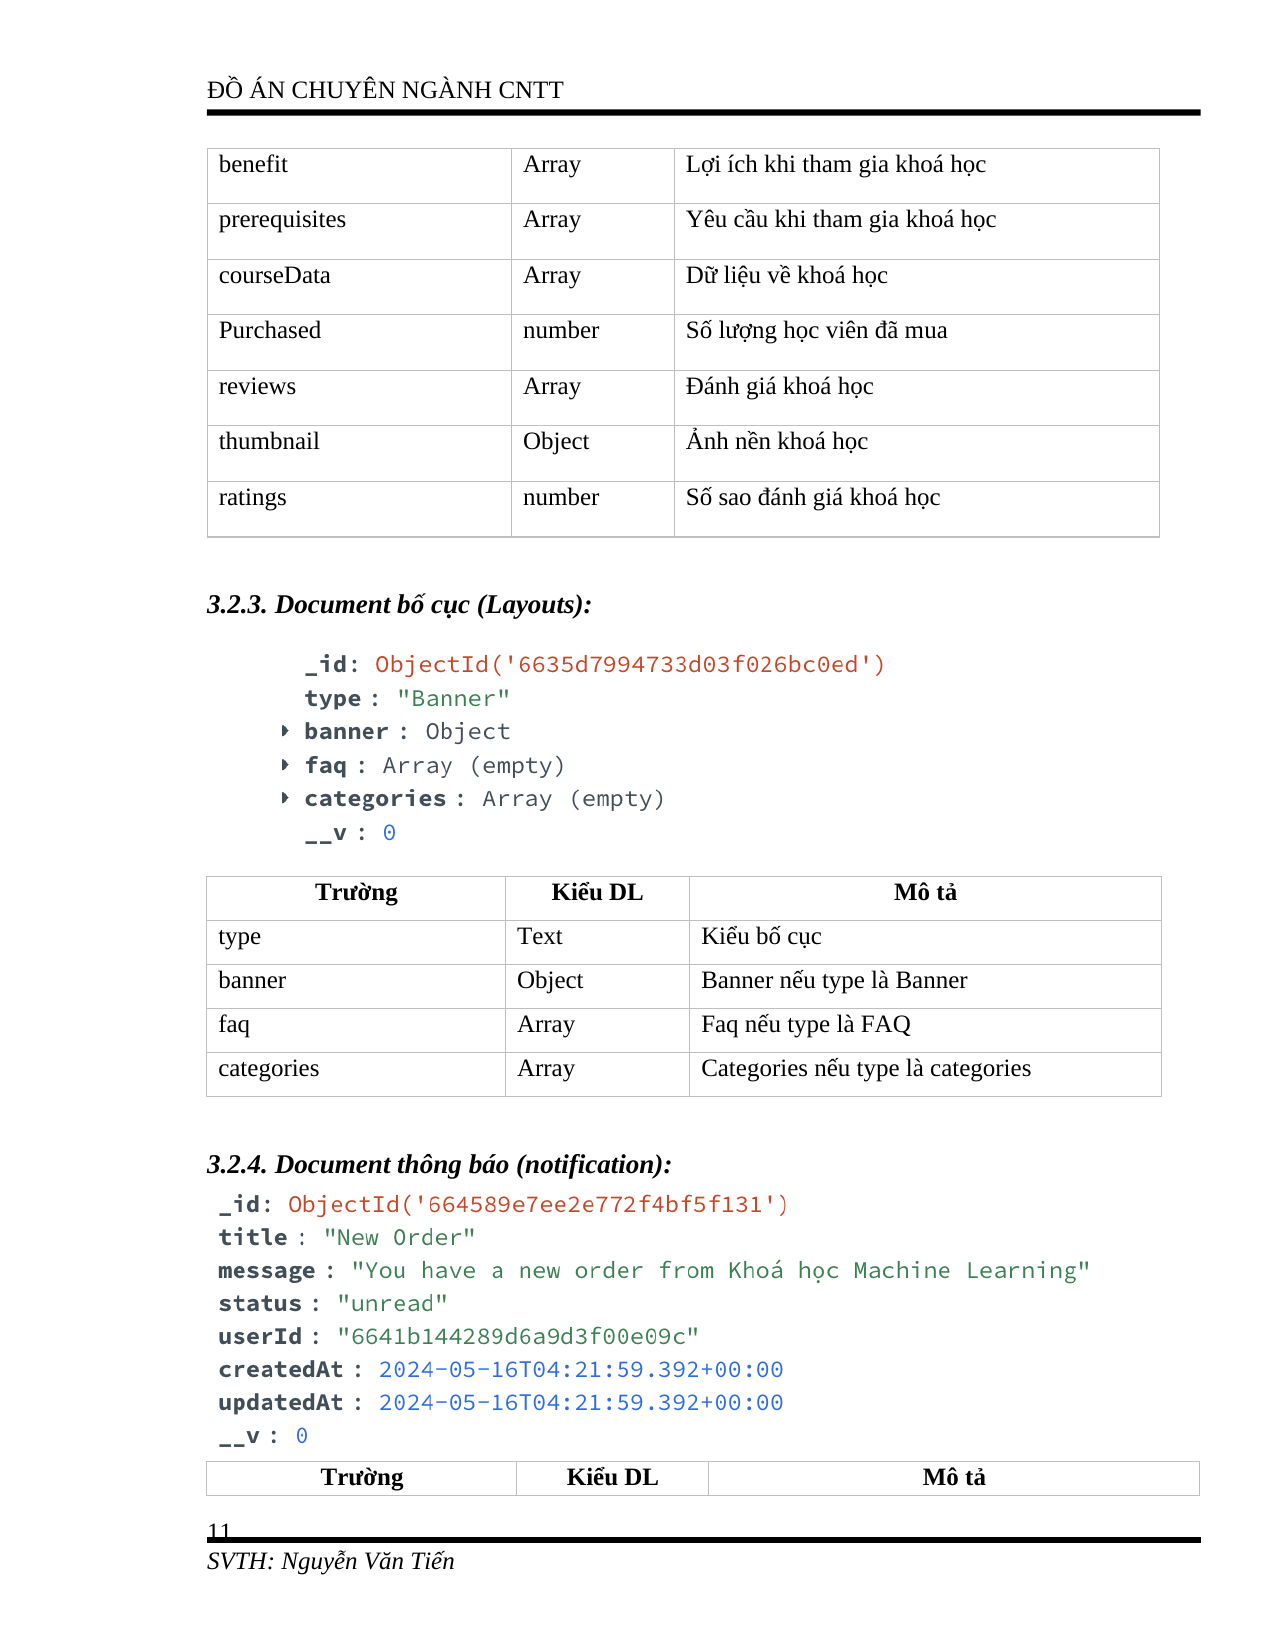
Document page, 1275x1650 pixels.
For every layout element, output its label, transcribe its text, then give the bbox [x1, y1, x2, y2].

table_cell Array [512, 371, 674, 425]
table_cell benefit [208, 149, 511, 203]
table_cell type [207, 921, 505, 964]
table_cell thumbnail [208, 426, 511, 481]
table_cell Ảnh nền khoá học [675, 426, 1159, 481]
table_cell faq [207, 1009, 505, 1052]
table_cell Banner nếu type là Banner [690, 965, 1161, 1008]
picture [207, 1183, 1106, 1461]
table_cell Categories nếu type là categories [690, 1053, 1161, 1096]
table_cell Array [506, 1009, 689, 1052]
table_cell Array [506, 1053, 689, 1096]
table_cell Số sao đánh giá khoá học [675, 482, 1159, 536]
table_cell Yêu cầu khi tham gia khoá học [675, 204, 1159, 259]
table_cell Array [512, 204, 674, 259]
table_cell reviews [208, 371, 511, 425]
table_cell Text [506, 921, 689, 964]
table_cell courseData [208, 260, 511, 314]
table_header Kiểu DL [506, 877, 689, 920]
table_cell banner [207, 965, 505, 1008]
table_cell Purchased [208, 315, 511, 370]
table_cell number [512, 315, 674, 370]
table_header Trường [207, 877, 505, 920]
table_cell Array [512, 260, 674, 314]
table_cell Dữ liệu về khoá học [675, 260, 1159, 314]
picture [207, 623, 1080, 876]
table_header Mô tả [690, 877, 1161, 920]
table_cell Lợi ích khi tham gia khoá học [675, 149, 1159, 203]
table_cell Đánh giá khoá học [675, 371, 1159, 425]
table_cell prerequisites [208, 204, 511, 259]
table_header Kiểu DL [517, 1462, 708, 1495]
table_header Trường [207, 1462, 516, 1495]
table_cell Kiểu bố cục [690, 921, 1161, 964]
table_cell Số lượng học viên đã mua [675, 315, 1159, 370]
table_cell number [512, 482, 674, 536]
table_cell Array [512, 149, 674, 203]
table_cell categories [207, 1053, 505, 1096]
table_cell Faq nếu type là FAQ [690, 1009, 1161, 1052]
table_header Mô tả [709, 1462, 1199, 1495]
subtitle Document bố cục (Layouts): [207, 588, 1157, 619]
subtitle Document thông báo (notification): [207, 1148, 1157, 1179]
table_cell Object [506, 965, 689, 1008]
table_cell Object [512, 426, 674, 481]
table_cell ratings [208, 482, 511, 536]
